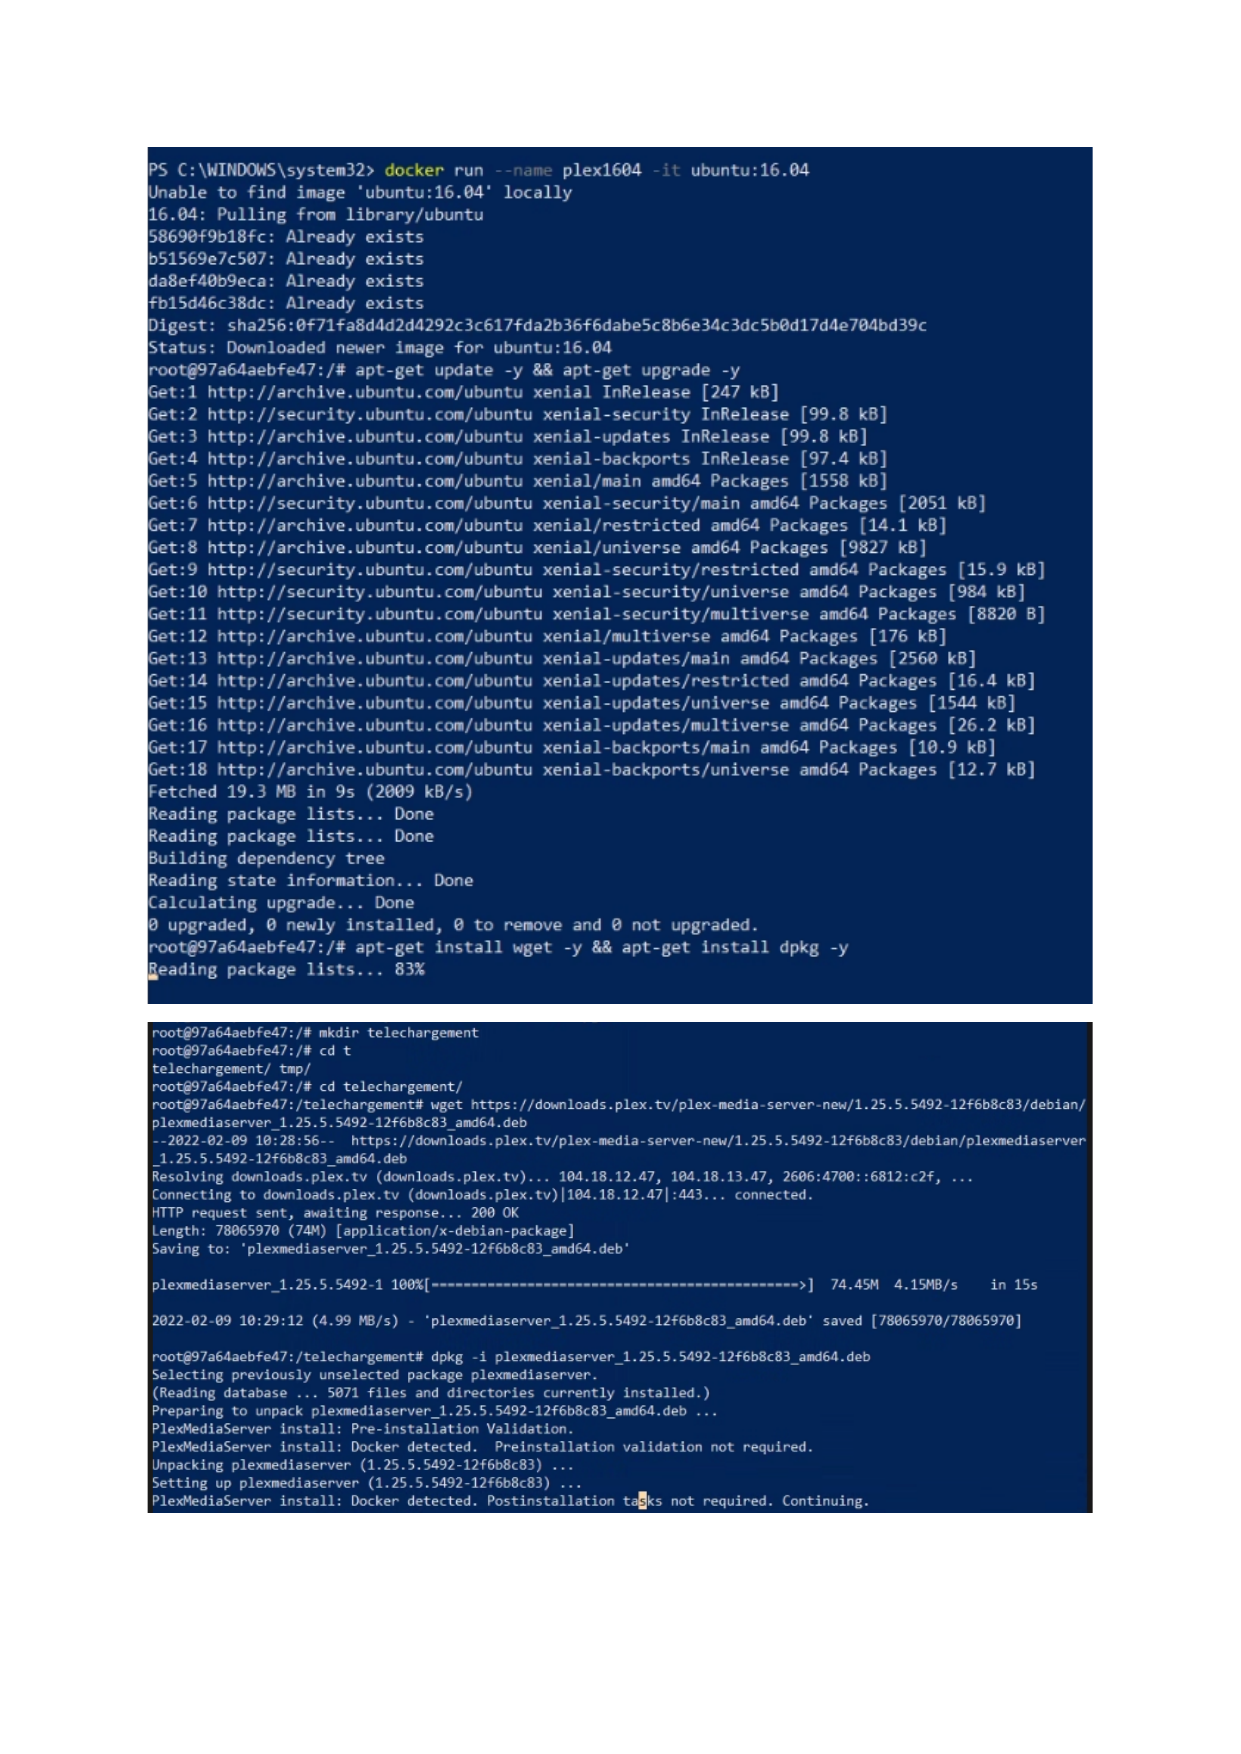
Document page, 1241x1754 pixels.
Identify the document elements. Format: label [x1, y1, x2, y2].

picture [147, 147, 1093, 1004]
picture [147, 1022, 1093, 1513]
